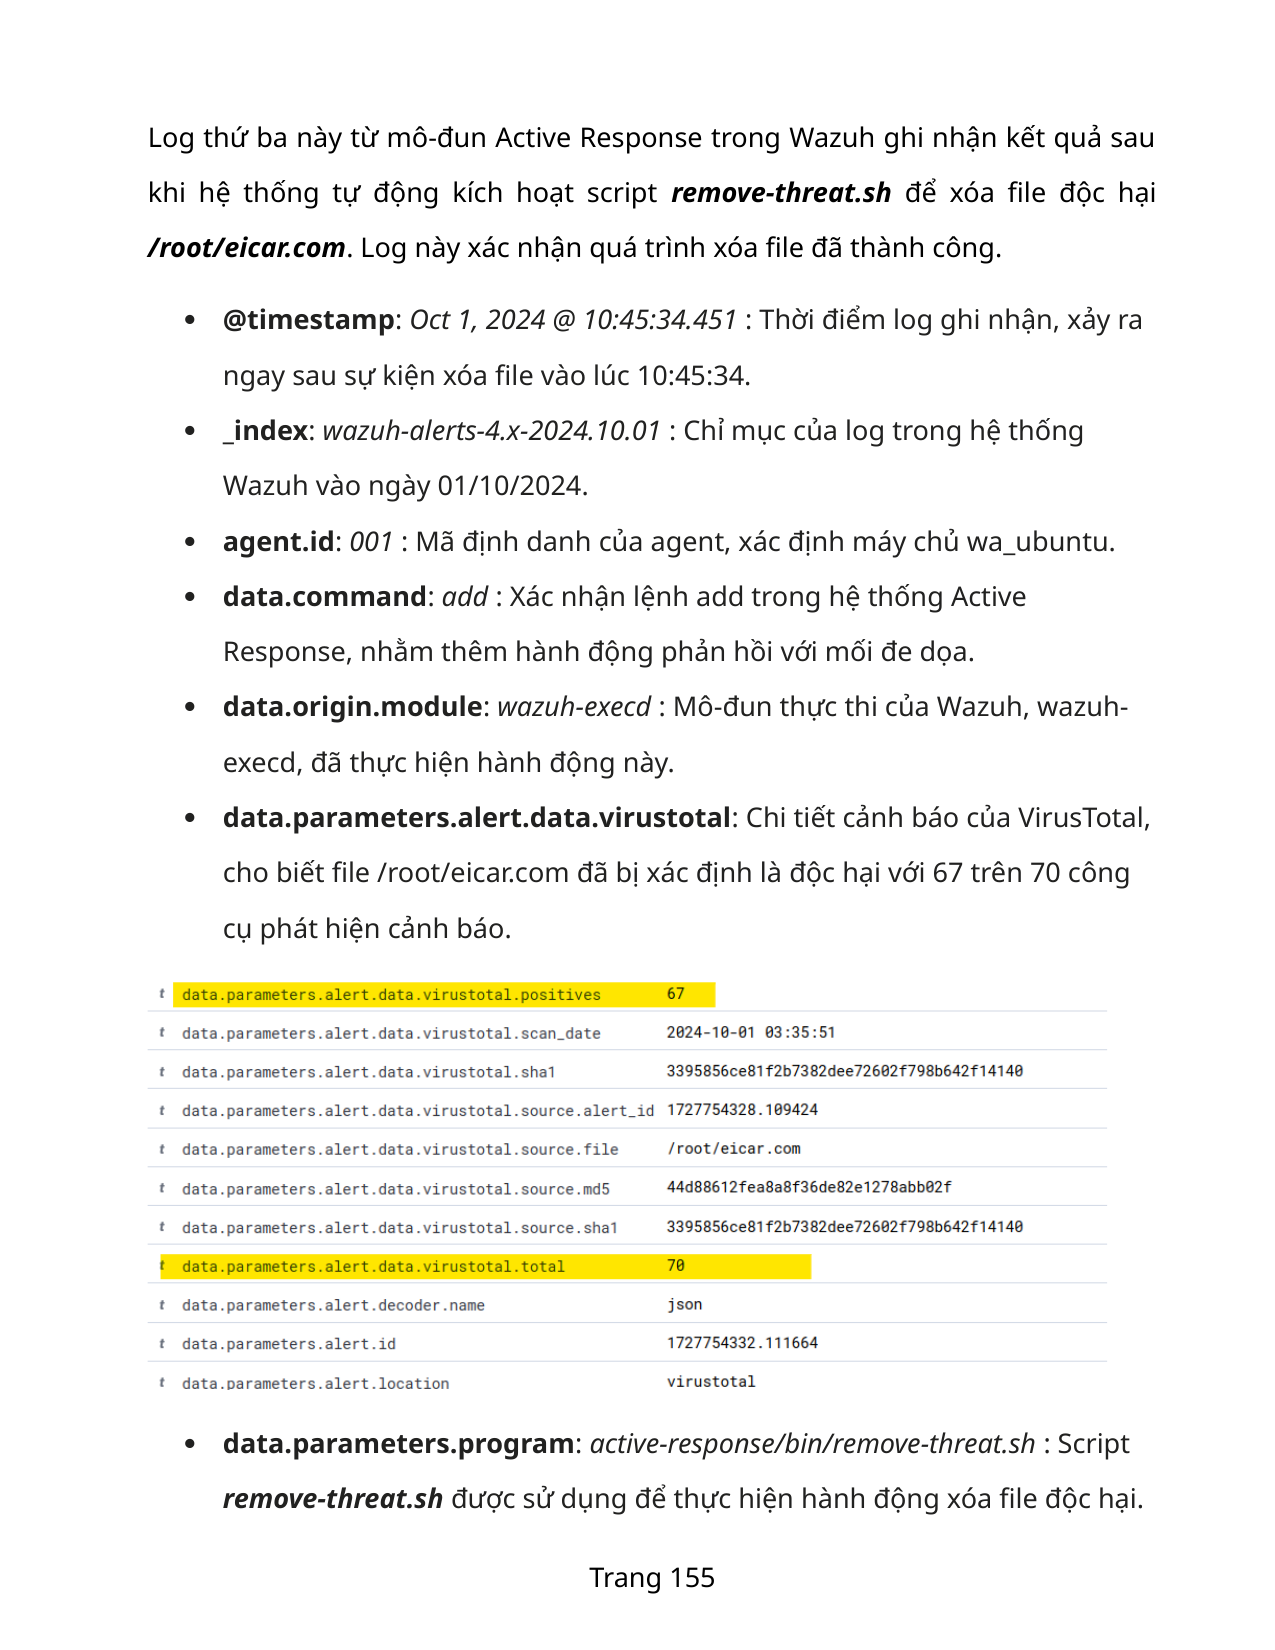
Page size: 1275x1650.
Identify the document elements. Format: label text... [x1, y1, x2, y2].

picture [147, 977, 1108, 1390]
list _index: wazuh-alerts-4.x-2024.10.01 : Chỉ mục của log trong hệ thống Wazuh vào ngày 01/10/2024. [185, 411, 1157, 503]
list @timestamp: Oct 1, 2024 @ 10:45:34.451 : Thời điểm log ghi nhận, xảy ra ngay sau sự kiện xóa file vào lúc 10:45:34. [185, 301, 1157, 393]
list data.origin.module: wazuh-execd : Mô-đun thực thi của Wazuh, wazuh-execd, đã thực hiện hành động này. [185, 688, 1157, 780]
list agent.id: 001 : Mã định danh của agent, xác định máy chủ wa_ubuntu. [185, 522, 1157, 559]
list data.parameters.alert.data.virustotal: Chi tiết cảnh báo của VirusTotal, cho biết file /root/eicar.com đã bị xác định là độc hại với 67 trên 70 công cụ phát hiện cảnh báo. [185, 798, 1157, 946]
list data.parameters.program: active-response/bin/remove-threat.sh : Script remove-threat.sh được sử dụng để thực hiện hành động xóa file độc hại. [185, 1424, 1157, 1517]
text Log thứ ba này từ mô-đun Active Response trong Wazuh ghi nhận kết quả sau khi hệ thống tự động kích hoạt script remove-threat.sh để xóa file độc hại /root/eicar.com. Log này xác nhận quá trình xóa file đã thành công. [148, 118, 1157, 266]
list data.command: add : Xác nhận lệnh add trong hệ thống Active Response, nhằm thêm hành động phản hồi với mối đe dọa. [185, 577, 1157, 669]
